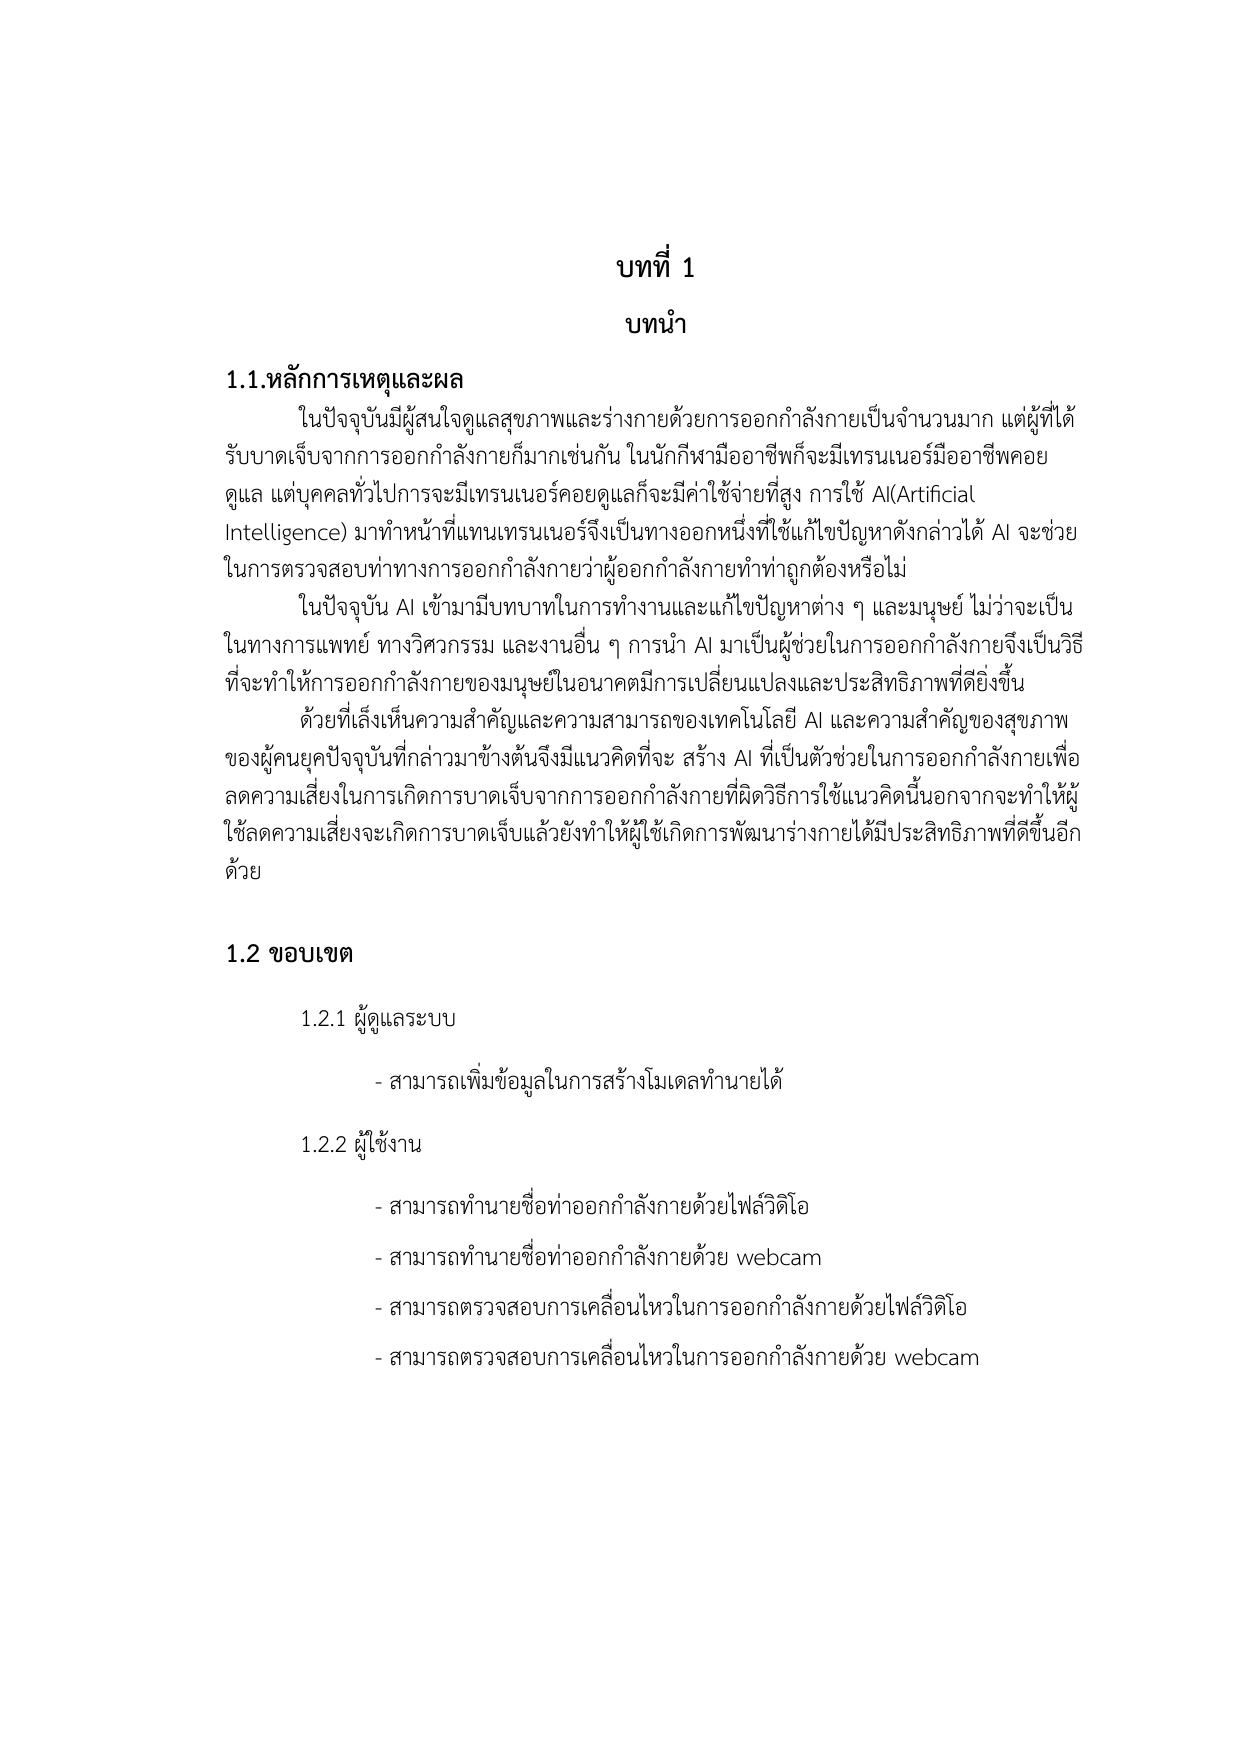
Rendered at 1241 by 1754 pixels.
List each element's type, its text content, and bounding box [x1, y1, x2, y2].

subtitle 1.2.2 ผู้ใช้งาน [225, 1123, 1087, 1160]
subtitle บทที่ 1 [225, 241, 1087, 288]
subtitle 1.2 ขอบเขต [225, 930, 1087, 972]
subtitle 1.2.1 ผู้ดูแลระบบ [225, 997, 1087, 1035]
text ด้วยที่เล็งเห็นความสำคัญและความสามารถของเทคโนโลยี AI และความสำคัญของสุขภาพของผู้คนยุคปัจจุบันที่กล่าวมาข้างต้นจึงมีแนวคิดที่จะ สร้าง AI ที่เป็นตัวช่วยในการออกกำลังกายเพื่อลดความเสี่ยงในการเกิดการบาดเจ็บจากการออกกำลังกายที่ผิดวิธีการใช้แนวคิดนี้นอกจากจะทำให้ผู้ใช้ลดความเสี่ยงจะเกิดการบาดเจ็บแล้วยังทำให้ผู้ใช้เกิดการพัฒนาร่างกายได้มีประสิทธิภาพที่ดีขึ้นอีกด้วย [225, 699, 1087, 888]
text - สามารถทำนายชื่อท่าออกกำลังกายด้วย webcam [300, 1236, 1087, 1273]
text - สามารถตรวจสอบการเคลื่อนไหวในการออกกำลังกายด้วยไฟล์วิดิโอ [225, 1286, 1087, 1323]
text - สามารถตรวจสอบการเคลื่อนไหวในการออกกำลังกายด้วย webcam [225, 1336, 1087, 1374]
subtitle 1.1.หลักการเหตุและผล [225, 355, 1087, 398]
text - สามารถเพิ่มข้อมูลในการสร้างโมเดลทำนายได้ [225, 1060, 1087, 1098]
text บทนำ [225, 300, 1087, 343]
text ในปัจจุบันมีผู้สนใจดูแลสุขภาพและร่างกายด้วยการออกกำลังกายเป็นจำนวนมาก แต่ผู้ที่ได้รับบาดเจ็บจากการออกกำลังกายก็มากเช่นกัน ในนักกีฬามืออาชีพก็จะมีเทรนเนอร์มืออาชีพคอยดูแล แต่บุคคลทั่วไปการจะมีเทรนเนอร์คอยดูแลก็จะมีค่าใช้จ่ายที่สูง การใช้ AI(Artificial Intelligence) มาทำหน้าที่แทนเทรนเนอร์จึงเป็นทางออกหนึ่งที่ใช้แก้ไขปัญหาดังกล่าวได้ AI จะช่วยในการตรวจสอบท่าทางการออกกำลังกายว่าผู้ออกกำลังกายทำท่าถูกต้องหรือไม่ [225, 398, 1087, 586]
text ในปัจจุบัน AI เข้ามามีบทบาทในการทำงานและแก้ไขปัญหาต่าง ๆ และมนุษย์ ไม่ว่าจะเป็นในทางการแพทย์ ทางวิศวกรรม และงานอื่น ๆ การนำ AI มาเป็นผู้ช่วยในการออกกำลังกายจึงเป็นวิธีที่จะทำให้การออกกำลังกายของมนุษย์ในอนาคตมีการเปลี่ยนแปลงและประสิทธิภาพที่ดียิ่งขึ้น [225, 586, 1087, 699]
text - สามารถทำนายชื่อท่าออกกำลังกายด้วยไฟล์วิดิโอ [225, 1185, 1087, 1223]
